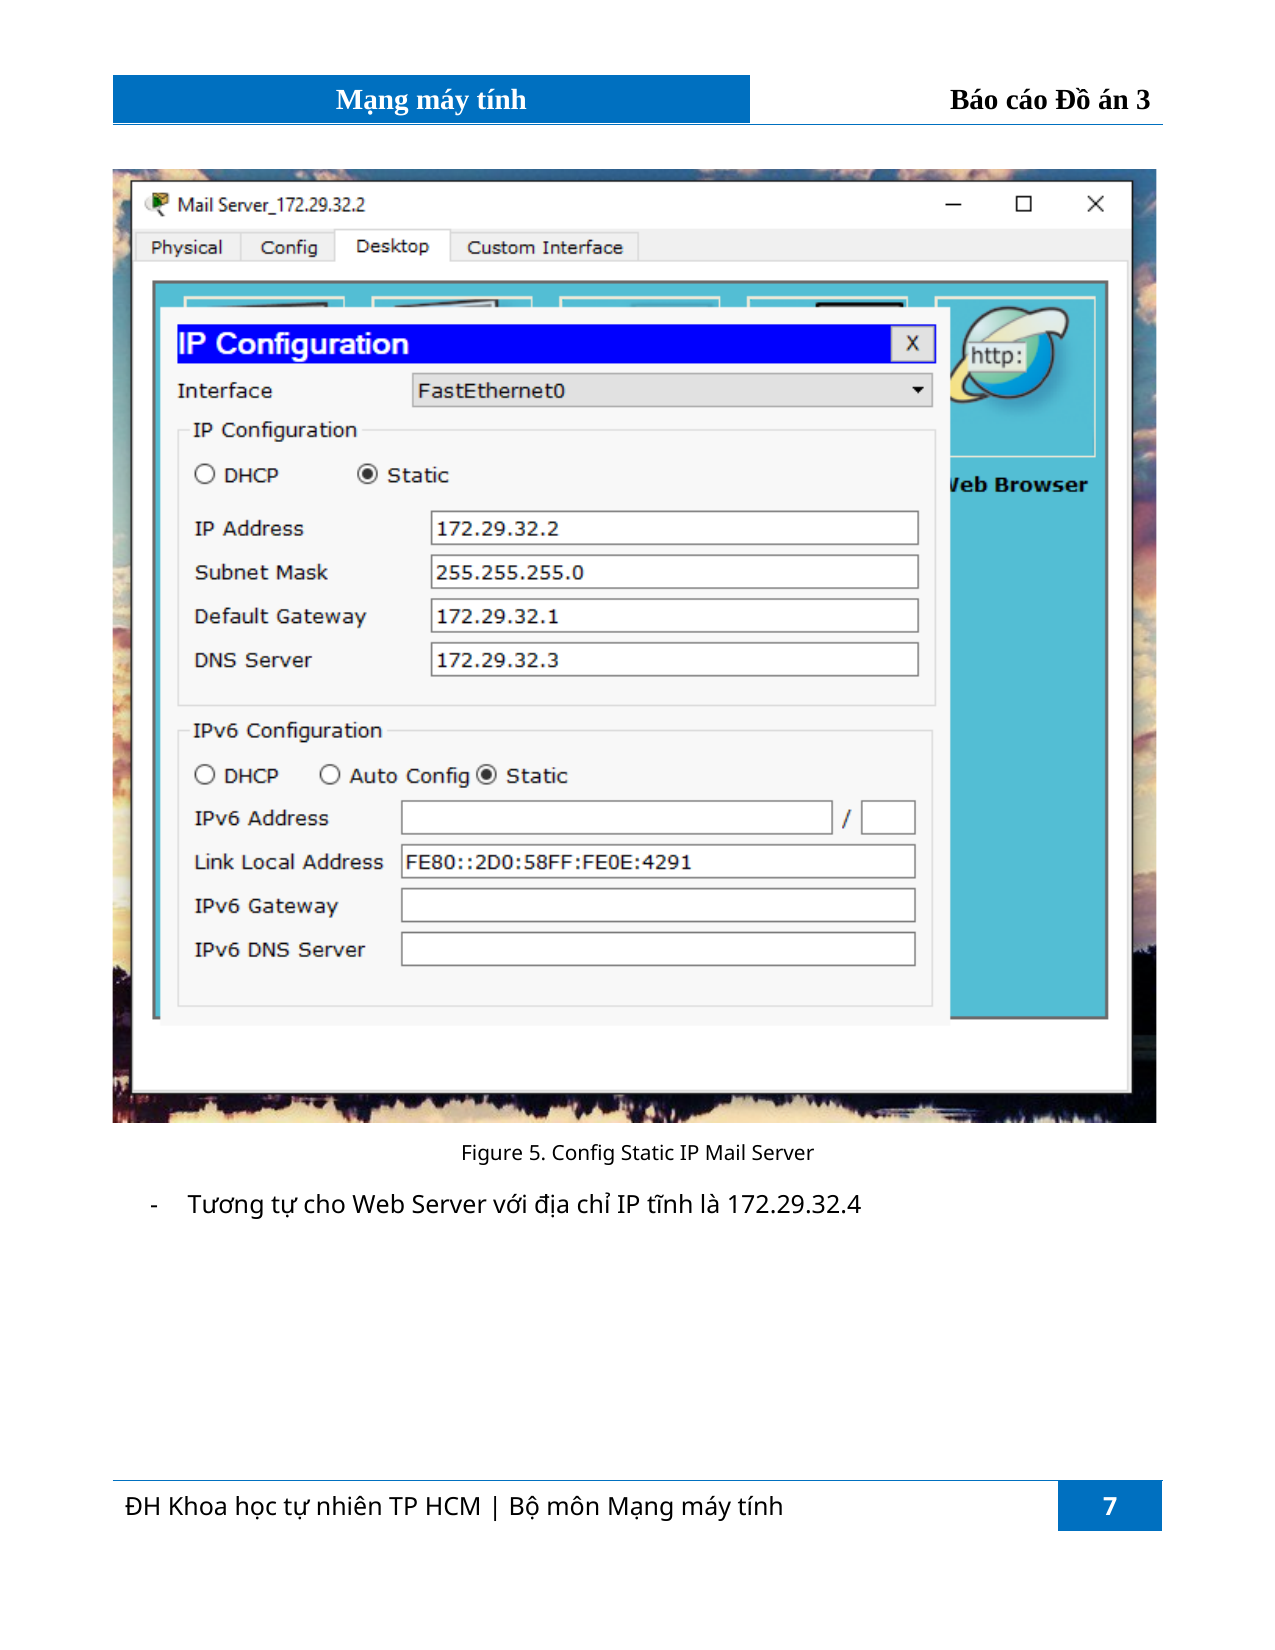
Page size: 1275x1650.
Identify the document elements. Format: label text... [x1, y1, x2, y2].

list Tương tự cho Web Server với địa chỉ IP tĩnh là 172.29.32.4 [150, 1187, 1162, 1221]
text Figure 5. Config Static IP Mail Server [112, 1138, 1162, 1166]
picture [112, 169, 1157, 1123]
